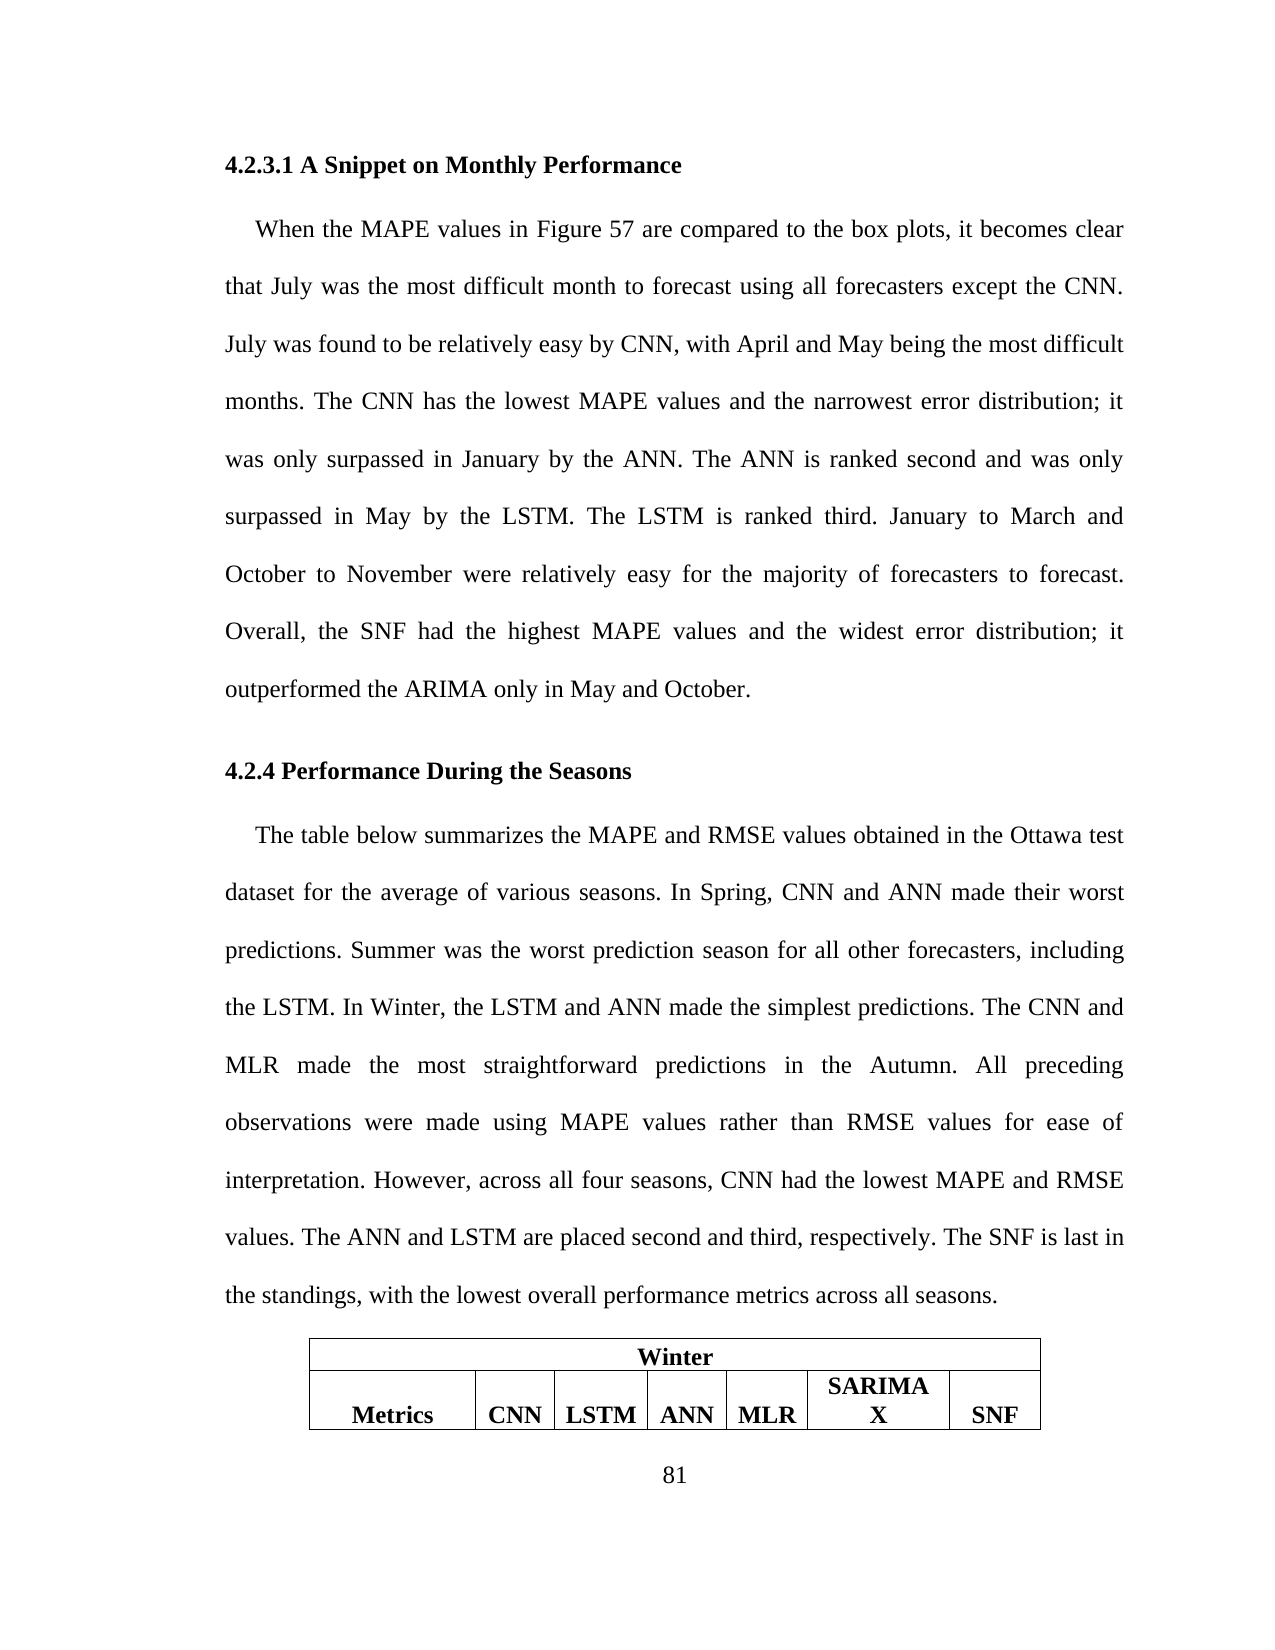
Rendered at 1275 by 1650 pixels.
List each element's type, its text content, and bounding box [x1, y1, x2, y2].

table_header Winter [310, 1339, 1040, 1370]
subtitle 4.2.3.1 A Snippet on Monthly Performance [225, 150, 1125, 179]
table_cell SNF [950, 1371, 1040, 1429]
table_cell CNN [476, 1371, 554, 1429]
table_cell MLR [727, 1371, 807, 1429]
table_cell ANN [648, 1371, 726, 1429]
table_cell LSTM [555, 1371, 647, 1429]
text The table below summarizes the MAPE and RMSE values obtained in the Ottawa test dataset for the average of various seasons. In Spring, CNN and ANN made their worst predictions. Summer was the worst prediction season for all other forecasters, including the LSTM. In Winter, the LSTM and ANN made the simplest predictions. The CNN and MLR made the most straightforward predictions in the Autumn. All preceding observations were made using MAPE values rather than RMSE values for ease of interpretation. However, across all four seasons, CNN had the lowest MAPE and RMSE values. The ANN and LSTM are placed second and third, respectively. The SNF is last in the standings, with the lowest overall performance metrics across all seasons. [225, 820, 1125, 1309]
subtitle 4.2.4 Performance During the Seasons [225, 756, 1125, 785]
table_cell Metrics [310, 1371, 475, 1429]
text When the MAPE values in Figure 57 are compared to the box plots, it becomes clear that July was the most difficult month to forecast using all forecasters except the CNN. July was found to be relatively easy by CNN, with April and May being the most difficult months. The CNN has the lowest MAPE values and the narrowest error distribution; it was only surpassed in January by the ANN. The ANN is ranked second and was only surpassed in May by the LSTM. The LSTM is ranked third. January to March and October to November were relatively easy for the majority of forecasters to forecast. Overall, the SNF had the highest MAPE values and the widest error distribution; it outperformed the ARIMA only in May and October. [225, 214, 1125, 702]
table_cell SARIMAX [808, 1371, 949, 1429]
